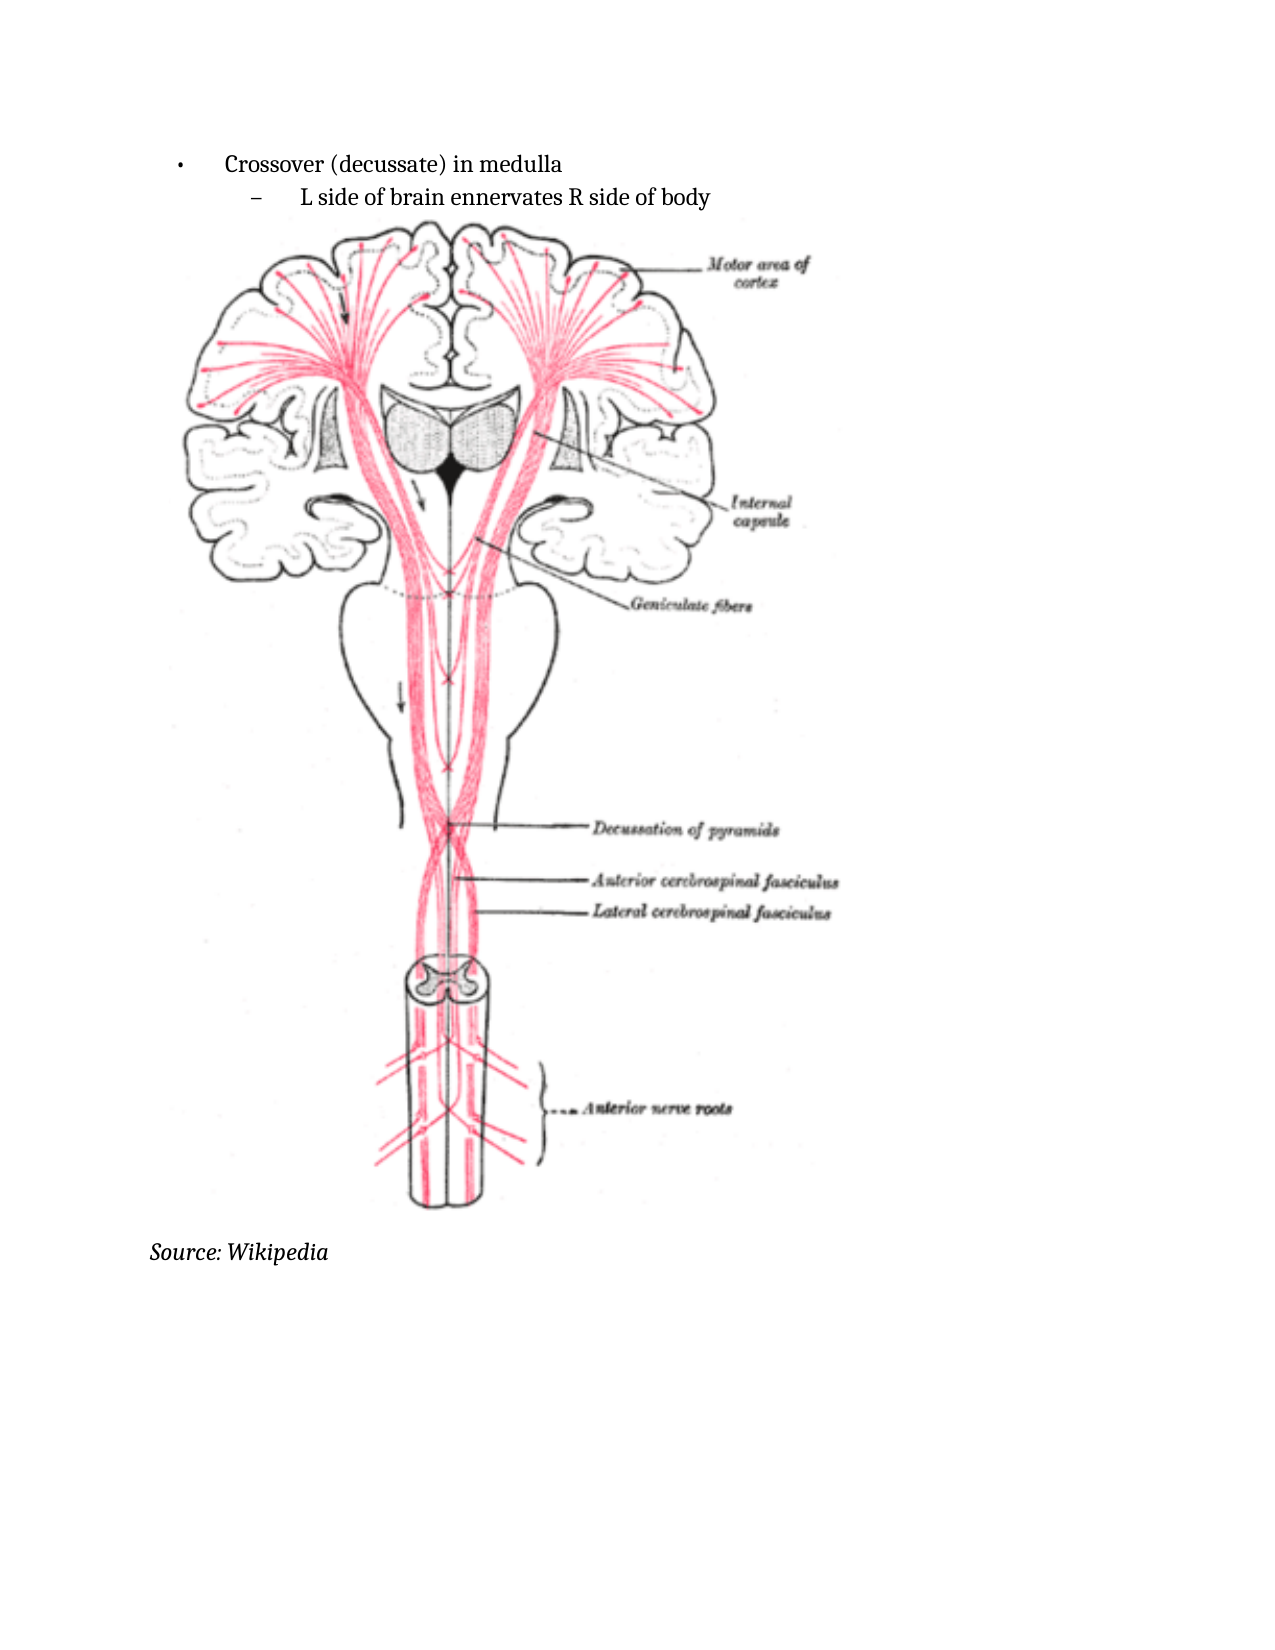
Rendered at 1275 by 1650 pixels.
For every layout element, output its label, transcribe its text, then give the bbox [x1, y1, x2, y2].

text Source: Wikipedia [150, 1238, 1125, 1267]
list L side of brain ennervates R side of body [250, 182, 1125, 211]
picture [168, 215, 848, 1217]
list Crossover (decussate) in medulla [175, 150, 1125, 179]
